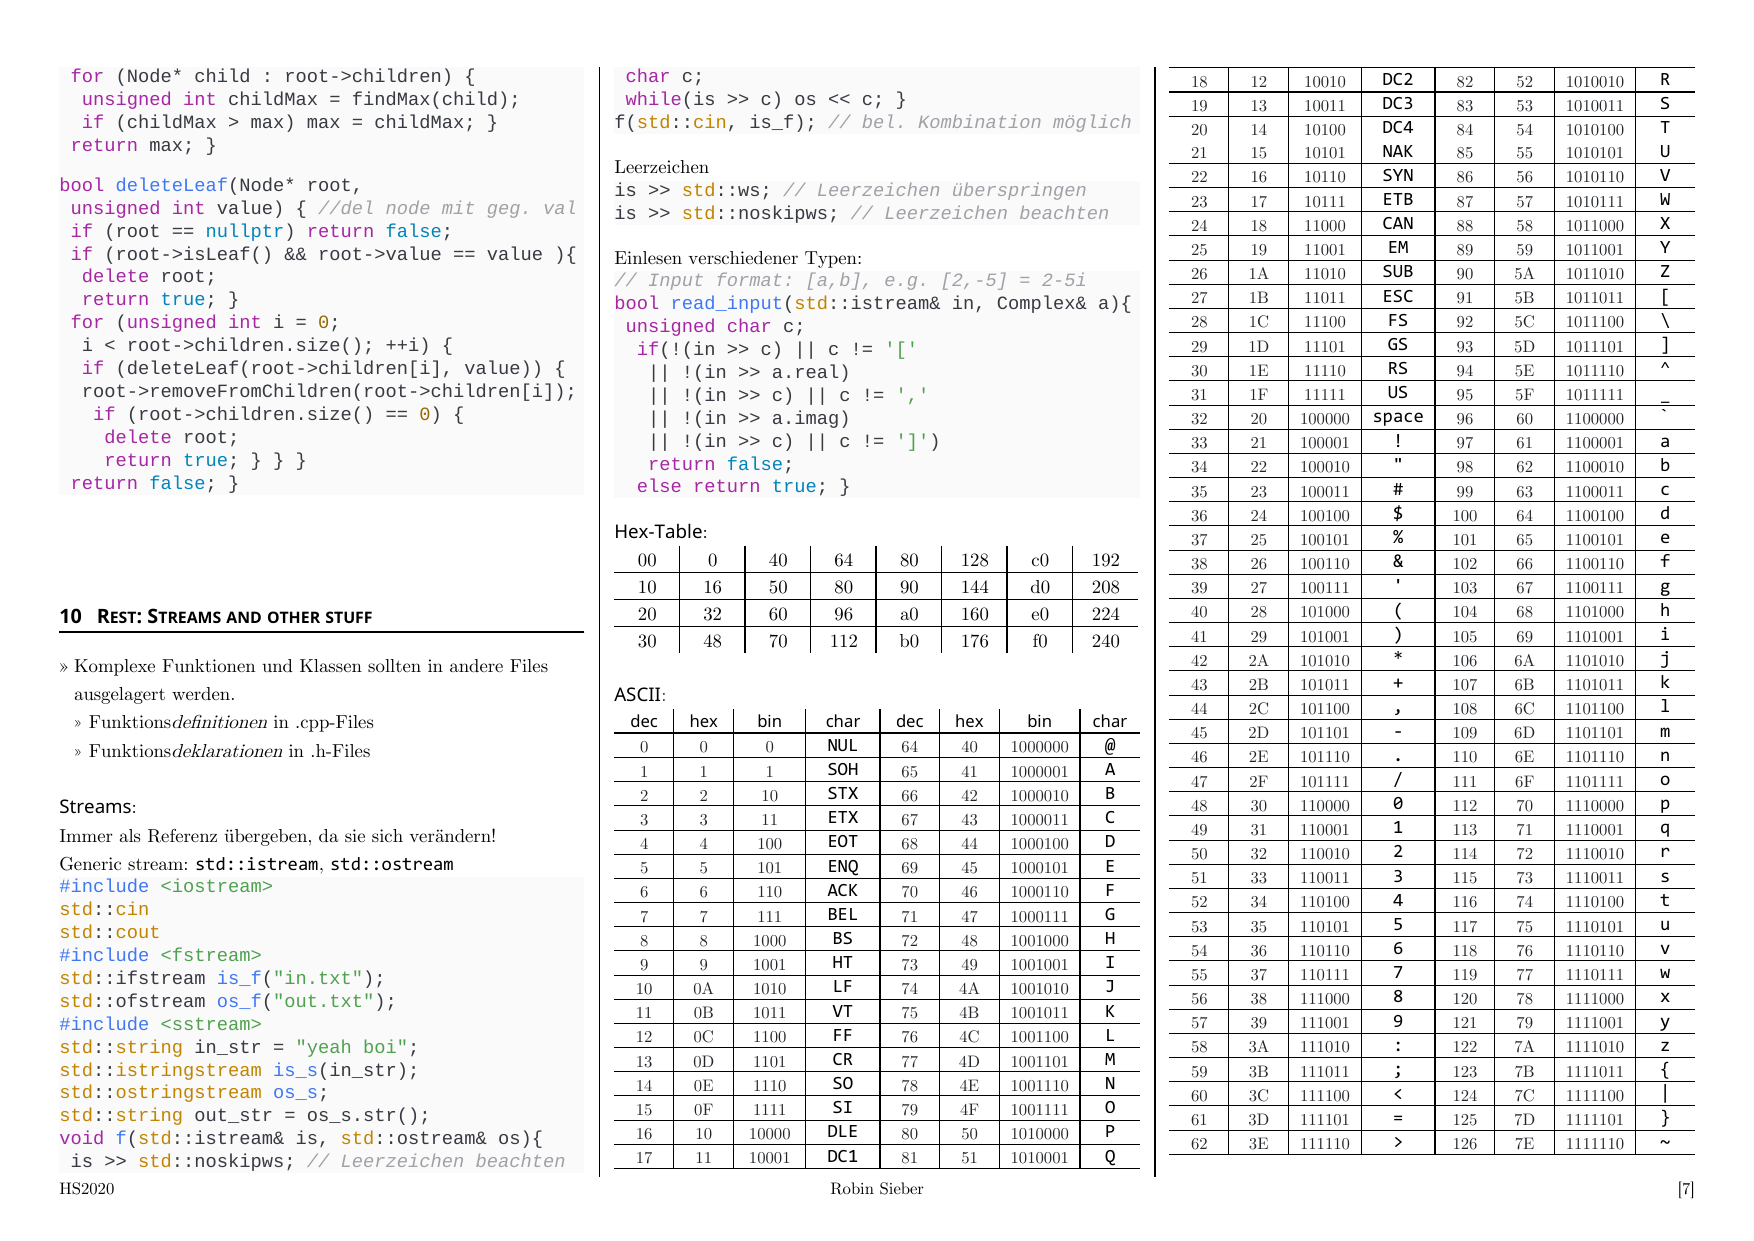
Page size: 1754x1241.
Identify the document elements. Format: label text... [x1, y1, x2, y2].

table_cell 45 [1169, 720, 1228, 743]
table_cell 46 [940, 879, 999, 902]
table_cell 71 [881, 903, 939, 926]
table_cell * [1362, 647, 1434, 670]
table_cell 111000 [1289, 986, 1361, 1009]
table_cell 1010000 [1000, 1121, 1079, 1144]
table_cell 10101 [1289, 140, 1361, 163]
table_cell 1100001 [1555, 430, 1635, 453]
table_cell 1010 [734, 976, 805, 999]
table_cell 6D [1495, 720, 1554, 743]
table_cell 1111011 [1555, 1058, 1635, 1081]
list Streams: [59, 792, 584, 819]
table_cell 20 [614, 600, 679, 626]
table_cell l [1636, 696, 1695, 719]
table_cell 1A [1229, 261, 1288, 284]
table_cell 101000 [1289, 599, 1361, 622]
table_cell 41 [940, 758, 999, 781]
table_cell 1110010 [1555, 841, 1635, 864]
table_cell 13 [614, 1048, 673, 1071]
table_cell 5C [1495, 309, 1554, 332]
table_cell 5 [614, 855, 673, 878]
table_cell 101010 [1289, 647, 1361, 670]
table_cell w [1636, 961, 1695, 984]
table_cell 26 [1229, 551, 1288, 574]
table_cell 17 [1229, 188, 1288, 211]
table_cell 4B [940, 1000, 999, 1023]
table_cell 43 [940, 806, 999, 829]
table_cell 18 [1169, 68, 1228, 91]
table_cell 11001 [1289, 236, 1361, 259]
table_cell 10001 [734, 1145, 805, 1168]
table_cell G [1081, 903, 1140, 926]
table_cell 40 [940, 734, 999, 757]
table_cell DC2 [1362, 68, 1434, 91]
table_cell 83 [1436, 93, 1494, 116]
list Komplexe Funktionen und Klassen sollten in andere Files ausgelagert werden. [59, 652, 584, 706]
table_cell 108 [1436, 696, 1494, 719]
table_cell v [1636, 937, 1695, 960]
table_cell f0 [1008, 627, 1072, 652]
table_cell 1011111 [1555, 381, 1635, 404]
table_cell 11 [614, 1000, 673, 1023]
table_cell 1101011 [1555, 671, 1635, 694]
table_cell 110100 [1289, 889, 1361, 912]
table_cell O [1081, 1096, 1140, 1119]
table_cell 3C [1229, 1082, 1288, 1105]
table_cell 94 [1436, 357, 1494, 380]
table_cell 35 [1229, 913, 1288, 936]
table_cell d [1636, 502, 1695, 525]
table_header c0 [1008, 546, 1072, 572]
table_cell 2E [1229, 744, 1288, 767]
table_cell Q [1081, 1145, 1140, 1168]
table_cell 11101 [1289, 333, 1361, 356]
table_cell 100 [734, 831, 805, 854]
table_cell 1D [1229, 333, 1288, 356]
table_cell 1100011 [1555, 478, 1635, 501]
table_cell 76 [1495, 937, 1554, 960]
table_cell 13 [1229, 93, 1288, 116]
table_cell d0 [1008, 573, 1072, 598]
table_cell 224 [1073, 600, 1138, 626]
table_cell 176 [942, 627, 1006, 652]
table_cell 4 [1362, 889, 1434, 912]
table_cell 46 [1169, 744, 1228, 767]
table_cell 11110 [1289, 357, 1361, 380]
table_cell 12 [1229, 68, 1288, 91]
table_cell 40 [1169, 599, 1228, 622]
table_cell 110 [1436, 744, 1494, 767]
table_cell 119 [1436, 961, 1494, 984]
table_cell 5 [1362, 913, 1434, 936]
table_cell 7C [1495, 1082, 1554, 1105]
table_header bin [734, 709, 805, 732]
table_cell 56 [1169, 986, 1228, 1009]
table_cell 68 [881, 831, 939, 854]
table_cell 6 [1362, 937, 1434, 960]
table_cell 32 [1169, 406, 1228, 429]
table_cell @ [1081, 734, 1140, 757]
table_cell 90 [1436, 261, 1494, 284]
table_cell 5D [1495, 333, 1554, 356]
table_cell 63 [1495, 478, 1554, 501]
table_cell D [1081, 831, 1140, 854]
table_cell BEL [806, 903, 879, 926]
table_cell 4 [614, 831, 673, 854]
table_cell 4D [940, 1048, 999, 1071]
table_cell NUL [806, 734, 879, 757]
table_cell a [1636, 430, 1695, 453]
table_cell 100101 [1289, 526, 1361, 549]
table_cell 19 [1169, 93, 1228, 116]
table_cell 2A [1229, 647, 1288, 670]
table_cell 111100 [1289, 1082, 1361, 1105]
table_cell 1011101 [1555, 333, 1635, 356]
table_cell 111110 [1289, 1131, 1361, 1154]
table_cell 49 [940, 951, 999, 974]
list Funktionsdefinitionen in .cpp-Files [74, 707, 584, 734]
table_cell . [1362, 744, 1434, 767]
table_cell SOH [806, 758, 879, 781]
table_cell 1111100 [1555, 1082, 1635, 1105]
table_cell 1111010 [1555, 1034, 1635, 1057]
table_cell x [1636, 986, 1695, 1009]
table_cell 6C [1495, 696, 1554, 719]
table_cell 61 [1169, 1106, 1228, 1129]
table_cell 0 [614, 734, 673, 757]
table_cell 29 [1169, 333, 1228, 356]
table_cell F [1081, 879, 1140, 902]
table_cell 101 [1436, 526, 1494, 549]
table_cell 0B [674, 1000, 733, 1023]
table_cell 33 [1229, 865, 1288, 888]
table_cell 30 [1229, 792, 1288, 815]
table_cell 65 [1495, 526, 1554, 549]
table_cell 6E [1495, 744, 1554, 767]
table_cell 1111 [734, 1096, 805, 1119]
table_cell [ [1636, 285, 1695, 308]
table_cell SI [806, 1096, 879, 1119]
table_cell 1000100 [1000, 831, 1079, 854]
table_cell 54 [1169, 937, 1228, 960]
table_cell 6B [1495, 671, 1554, 694]
table_cell 76 [881, 1024, 939, 1047]
table_cell 80 [811, 573, 875, 598]
list Funktionsdeklarationen in .h-Files [74, 736, 584, 762]
table_cell 115 [1436, 865, 1494, 888]
table_cell CAN [1362, 212, 1434, 235]
table_cell { [1636, 1058, 1695, 1081]
table_cell 1010101 [1555, 140, 1635, 163]
table_cell N [1081, 1072, 1140, 1095]
table_cell 1000001 [1000, 758, 1079, 781]
table_cell 0 [734, 734, 805, 757]
table_cell 47 [1169, 768, 1228, 791]
table_cell u [1636, 913, 1695, 936]
table_cell 1110011 [1555, 865, 1635, 888]
table_cell 68 [1495, 599, 1554, 622]
table_cell 1100010 [1555, 454, 1635, 477]
table_cell 110000 [1289, 792, 1361, 815]
table_cell ( [1362, 599, 1434, 622]
table_cell LF [806, 976, 879, 999]
table_cell 22 [1229, 454, 1288, 477]
table_cell 52 [1495, 68, 1554, 91]
table_cell T [1636, 117, 1695, 140]
table_cell 58 [1169, 1034, 1228, 1057]
table_cell 10 [614, 976, 673, 999]
table_cell DC3 [1362, 93, 1434, 116]
table_cell 1100101 [1555, 526, 1635, 549]
table_cell 71 [1495, 816, 1554, 839]
table_cell ` [1636, 406, 1695, 429]
table_cell 10 [734, 782, 805, 805]
table_cell 101110 [1289, 744, 1361, 767]
table_cell 1010110 [1555, 164, 1635, 187]
table_cell 22 [1169, 164, 1228, 187]
table_cell 1110001 [1555, 816, 1635, 839]
table_header 192 [1073, 546, 1138, 572]
table_cell 7B [1495, 1058, 1554, 1081]
table_cell 74 [881, 976, 939, 999]
table_cell 10 [614, 573, 679, 598]
table_cell 2C [1229, 696, 1288, 719]
table_cell RS [1362, 357, 1434, 380]
table_cell Z [1636, 261, 1695, 284]
table_cell y [1636, 1010, 1695, 1033]
table_cell 15 [1229, 140, 1288, 163]
table_cell ETB [1362, 188, 1434, 211]
table_cell 3 [674, 806, 733, 829]
table_cell 4A [940, 976, 999, 999]
table_cell 100011 [1289, 478, 1361, 501]
table_cell K [1081, 1000, 1140, 1023]
table_cell t [1636, 889, 1695, 912]
table_cell 42 [940, 782, 999, 805]
table_cell U [1636, 140, 1695, 163]
table_cell ] [1636, 333, 1695, 356]
table_cell p [1636, 792, 1695, 815]
table_cell & [1362, 551, 1434, 574]
table_cell 2F [1229, 768, 1288, 791]
table_cell 100110 [1289, 551, 1361, 574]
table_cell 120 [1436, 986, 1494, 1009]
table_cell 101100 [1289, 696, 1361, 719]
table_cell 0D [674, 1048, 733, 1071]
table_cell 66 [881, 782, 939, 805]
table_cell 0C [674, 1024, 733, 1047]
table_cell 28 [1229, 599, 1288, 622]
text #include <iostream> std::cin std::cout #include <fstream> std::ifstream is_f("in.txt"); std::ofstream os_f("out.txt"); #include <sstream> std::string in_str = "yeah boi"; std::istringstream is_s(in_str); std::ostringstream os_s; std::string out_str = os_s.str(); void f(std::istream& is, std::ostream& os){ is >> std::noskipws; // Leerzeichen beachten char c; while(is >> c) os << c; } f(std::cin, is_f); // bel. Kombination möglich [614, 67, 1140, 134]
table_cell 103 [1436, 575, 1494, 598]
table_cell 1101110 [1555, 744, 1635, 767]
table_cell 1001100 [1000, 1024, 1079, 1047]
table_cell 21 [1229, 430, 1288, 453]
table_cell $ [1362, 502, 1434, 525]
table_cell 73 [1495, 865, 1554, 888]
table_cell 1110100 [1555, 889, 1635, 912]
subtitle Rest: Streams and other stuff [59, 602, 584, 631]
table_cell 51 [940, 1145, 999, 1168]
table_cell 8 [674, 927, 733, 950]
table_cell SYN [1362, 164, 1434, 187]
table_cell 93 [1436, 333, 1494, 356]
table_cell 0 [674, 734, 733, 757]
table_cell STX [806, 782, 879, 805]
table_cell 16 [680, 573, 744, 598]
table_cell 16 [614, 1121, 673, 1144]
table_cell 62 [1495, 454, 1554, 477]
table_cell ACK [806, 879, 879, 902]
table_cell 10100 [1289, 117, 1361, 140]
table_cell 3B [1229, 1058, 1288, 1081]
table_cell 1110101 [1555, 913, 1635, 936]
table_cell 36 [1169, 502, 1228, 525]
table_cell BS [806, 927, 879, 950]
table_cell 86 [1436, 164, 1494, 187]
table_cell 0A [674, 976, 733, 999]
table_cell M [1081, 1048, 1140, 1071]
table_cell 101111 [1289, 768, 1361, 791]
table_cell _ [1636, 381, 1695, 404]
table_cell 101011 [1289, 671, 1361, 694]
table_cell A [1081, 758, 1140, 781]
table_cell 73 [881, 951, 939, 974]
table_cell 1111000 [1555, 986, 1635, 1009]
table_cell 4 [674, 831, 733, 854]
table_cell 75 [881, 1000, 939, 1023]
table_cell EOT [806, 831, 879, 854]
table_cell 53 [1495, 93, 1554, 116]
table_cell 48 [680, 627, 744, 652]
table_cell 104 [1436, 599, 1494, 622]
table_cell 110 [734, 879, 805, 902]
table_cell 78 [881, 1072, 939, 1095]
table_cell 30 [614, 627, 679, 652]
table_cell " [1362, 454, 1434, 477]
table_cell a0 [877, 600, 941, 626]
text Leerzeichen [614, 153, 1140, 179]
table_cell 25 [1169, 236, 1228, 259]
table_cell ENQ [806, 855, 879, 878]
table_cell 109 [1436, 720, 1494, 743]
table_cell 44 [1169, 696, 1228, 719]
table_cell 10111 [1289, 188, 1361, 211]
table_cell VT [806, 1000, 879, 1023]
table_cell 1101001 [1555, 623, 1635, 646]
table_cell CR [806, 1048, 879, 1071]
table_cell 1100 [734, 1024, 805, 1047]
table_cell h [1636, 599, 1695, 622]
table_cell 160 [942, 600, 1006, 626]
table_cell 6 [614, 879, 673, 902]
table_cell ) [1362, 623, 1434, 646]
table_cell 1 [674, 758, 733, 781]
table_cell 44 [940, 831, 999, 854]
table_cell ! [1362, 430, 1434, 453]
table_cell US [1362, 381, 1434, 404]
table_cell 110011 [1289, 865, 1361, 888]
table_cell 1011 [734, 1000, 805, 1023]
table_cell + [1362, 671, 1434, 694]
table_cell ' [1362, 575, 1434, 598]
table_header char [1081, 709, 1140, 732]
table_cell 32 [1229, 841, 1288, 864]
table_cell - [1362, 720, 1434, 743]
table_cell I [1081, 951, 1140, 974]
table_cell 78 [1495, 986, 1554, 1009]
table_cell 111 [1436, 768, 1494, 791]
table_cell 14 [1229, 117, 1288, 140]
table_cell 9 [614, 951, 673, 974]
table_cell 3D [1229, 1106, 1288, 1129]
table_cell 1110110 [1555, 937, 1635, 960]
table_cell 1101000 [1555, 599, 1635, 622]
table_cell 1111110 [1555, 1131, 1635, 1154]
table_cell 15 [614, 1096, 673, 1119]
table_cell , [1362, 696, 1434, 719]
table_cell n [1636, 744, 1695, 767]
table_cell 77 [1495, 961, 1554, 984]
table_cell 1011000 [1555, 212, 1635, 235]
table_cell 32 [680, 600, 744, 626]
table_cell 20 [1169, 117, 1228, 140]
table_cell 1000011 [1000, 806, 1079, 829]
table_cell 208 [1073, 573, 1138, 598]
table_cell 1C [1229, 309, 1288, 332]
table_cell 72 [1495, 841, 1554, 864]
table_cell 1010011 [1555, 93, 1635, 116]
table_cell 38 [1169, 551, 1228, 574]
table_cell < [1362, 1082, 1434, 1105]
table_cell 38 [1229, 986, 1288, 1009]
table_cell 47 [940, 903, 999, 926]
table_cell f [1636, 551, 1695, 574]
table_cell 100000 [1289, 406, 1361, 429]
table_cell 42 [1169, 647, 1228, 670]
table_cell 27 [1229, 575, 1288, 598]
table_cell 106 [1436, 647, 1494, 670]
table_cell 96 [811, 600, 875, 626]
table_cell 9 [1362, 1010, 1434, 1033]
table_cell 52 [1169, 889, 1228, 912]
table_cell 144 [942, 573, 1006, 598]
table_cell 1000000 [1000, 734, 1079, 757]
table_cell 80 [881, 1121, 939, 1144]
table_cell 31 [1169, 381, 1228, 404]
table_cell 1100100 [1555, 502, 1635, 525]
table_header dec [614, 709, 673, 732]
table_cell 111010 [1289, 1034, 1361, 1057]
table_cell ~ [1636, 1131, 1695, 1154]
table_cell 50 [940, 1121, 999, 1144]
table_cell 7E [1495, 1131, 1554, 1154]
table_cell 43 [1169, 671, 1228, 694]
table_cell 81 [881, 1145, 939, 1168]
table_cell 1111101 [1555, 1106, 1635, 1129]
table_header 64 [811, 546, 875, 572]
table_cell C [1081, 806, 1140, 829]
table_cell 26 [1169, 261, 1228, 284]
table_cell 123 [1436, 1058, 1494, 1081]
table_cell 111 [734, 903, 805, 926]
table_cell m [1636, 720, 1695, 743]
table_header hex [940, 709, 999, 732]
table_cell 1011110 [1555, 357, 1635, 380]
table_cell 11111 [1289, 381, 1361, 404]
table_cell 1110 [734, 1072, 805, 1095]
table_cell 45 [940, 855, 999, 878]
text Hex-Table: [614, 517, 1140, 543]
table_cell 58 [1495, 212, 1554, 235]
table_cell 49 [1169, 816, 1228, 839]
table_cell 18 [1229, 212, 1288, 235]
table_cell 124 [1436, 1082, 1494, 1105]
table_cell 39 [1169, 575, 1228, 598]
table_cell 100100 [1289, 502, 1361, 525]
table_cell 24 [1229, 502, 1288, 525]
table_cell 70 [1495, 792, 1554, 815]
table_cell S [1636, 93, 1695, 116]
table_cell 118 [1436, 937, 1494, 960]
table_header 80 [877, 546, 941, 572]
table_cell 57 [1495, 188, 1554, 211]
table_cell 5F [1495, 381, 1554, 404]
table_cell 87 [1436, 188, 1494, 211]
table_cell 1001001 [1000, 951, 1079, 974]
table_cell 51 [1169, 865, 1228, 888]
table_cell 54 [1495, 117, 1554, 140]
table_cell 60 [746, 600, 810, 626]
table_cell 3A [1229, 1034, 1288, 1057]
table_cell b [1636, 454, 1695, 477]
table_cell 64 [881, 734, 939, 757]
table_cell ^ [1636, 357, 1695, 380]
table_cell 101001 [1289, 623, 1361, 646]
table_cell EM [1362, 236, 1434, 259]
table_cell H [1081, 927, 1140, 950]
table_cell 5 [674, 855, 733, 878]
table_cell 105 [1436, 623, 1494, 646]
table_cell 1E [1229, 357, 1288, 380]
table_cell 23 [1229, 478, 1288, 501]
table_cell 1101100 [1555, 696, 1635, 719]
table_cell 66 [1495, 551, 1554, 574]
table_cell 60 [1169, 1082, 1228, 1105]
table_cell 64 [1495, 502, 1554, 525]
table_cell 1000 [734, 927, 805, 950]
table_cell 10000 [734, 1121, 805, 1144]
table_cell FS [1362, 309, 1434, 332]
table_cell 33 [1169, 430, 1228, 453]
table_header hex [674, 709, 733, 732]
table_cell 7 [674, 903, 733, 926]
table_cell 107 [1436, 671, 1494, 694]
table_cell 1101101 [1555, 720, 1635, 743]
table_cell 111011 [1289, 1058, 1361, 1081]
table_cell FF [806, 1024, 879, 1047]
table_cell 11010 [1289, 261, 1361, 284]
table_cell 3E [1229, 1131, 1288, 1154]
table_cell 10010 [1289, 68, 1361, 91]
table_cell 1011010 [1555, 261, 1635, 284]
table_cell 98 [1436, 454, 1494, 477]
table_cell 41 [1169, 623, 1228, 646]
table_cell 240 [1073, 627, 1138, 652]
table_cell 11 [734, 806, 805, 829]
table_cell 2 [614, 782, 673, 805]
table_cell 111001 [1289, 1010, 1361, 1033]
table_cell 1010010 [1555, 68, 1635, 91]
table_cell SO [806, 1072, 879, 1095]
table_cell 34 [1169, 454, 1228, 477]
table_cell 4F [940, 1096, 999, 1119]
table_cell q [1636, 816, 1695, 839]
table_cell E [1081, 855, 1140, 878]
table_cell | [1636, 1082, 1695, 1105]
table_cell 8 [1362, 986, 1434, 1009]
table_cell 21 [1169, 140, 1228, 163]
table_cell 8 [614, 927, 673, 950]
table_cell z [1636, 1034, 1695, 1057]
table_cell P [1081, 1121, 1140, 1144]
table_cell 1 [614, 758, 673, 781]
table_cell e0 [1008, 600, 1072, 626]
table_cell 5A [1495, 261, 1554, 284]
table_cell 77 [881, 1048, 939, 1071]
table_cell 11100 [1289, 309, 1361, 332]
table_cell 6A [1495, 647, 1554, 670]
table_cell 50 [1169, 841, 1228, 864]
text is >> std::ws; // Leerzeichen überspringen is >> std::noskipws; // Leerzeichen beachten [614, 181, 1140, 225]
table_cell 24 [1169, 212, 1228, 235]
table_cell 72 [881, 927, 939, 950]
table_cell 11 [674, 1145, 733, 1168]
table_cell 37 [1169, 526, 1228, 549]
table_cell 126 [1436, 1131, 1494, 1154]
table_cell 1010111 [1555, 188, 1635, 211]
table_cell 11000 [1289, 212, 1361, 235]
table_cell 125 [1436, 1106, 1494, 1129]
table_header bin [1000, 709, 1079, 732]
table_cell 1000111 [1000, 903, 1079, 926]
table_cell 62 [1169, 1131, 1228, 1154]
table_cell 2D [1229, 720, 1288, 743]
text ASCII: [614, 680, 1140, 707]
table_cell B [1081, 782, 1140, 805]
table_cell 20 [1229, 406, 1288, 429]
table_cell DLE [806, 1121, 879, 1144]
table_cell 30 [1169, 357, 1228, 380]
table_header 40 [746, 546, 810, 572]
table_cell 74 [1495, 889, 1554, 912]
table_cell ESC [1362, 285, 1434, 308]
table_cell 1 [1362, 816, 1434, 839]
table_cell 1100000 [1555, 406, 1635, 429]
table_cell j [1636, 647, 1695, 670]
table_cell 12 [614, 1024, 673, 1047]
table_cell 1100111 [1555, 575, 1635, 598]
table_cell 1000101 [1000, 855, 1079, 878]
table_cell DC1 [806, 1145, 879, 1168]
table_cell 90 [877, 573, 941, 598]
table_cell 110111 [1289, 961, 1361, 984]
table_cell 100111 [1289, 575, 1361, 598]
table_cell 75 [1495, 913, 1554, 936]
table_cell X [1636, 212, 1695, 235]
table_cell 100 [1436, 502, 1494, 525]
table_cell 97 [1436, 430, 1494, 453]
table_cell 7 [614, 903, 673, 926]
table_cell ETX [806, 806, 879, 829]
table_cell 9 [674, 951, 733, 974]
table_cell 6F [1495, 768, 1554, 791]
table_cell 2 [1362, 841, 1434, 864]
table_cell 91 [1436, 285, 1494, 308]
table_cell 16 [1229, 164, 1288, 187]
table_cell 37 [1229, 961, 1288, 984]
table_cell 1110000 [1555, 792, 1635, 815]
table_cell 60 [1495, 406, 1554, 429]
table_cell 7A [1495, 1034, 1554, 1057]
text #include <iostream> std::cin std::cout #include <fstream> std::ifstream is_f("in.txt"); std::ofstream os_f("out.txt"); #include <sstream> std::string in_str = "yeah boi"; std::istringstream is_s(in_str); std::ostringstream os_s; std::string out_str = os_s.str(); void f(std::istream& is, std::ostream& os){ is >> std::noskipws; // Leerzeichen beachten char c; while(is >> c) os << c; } f(std::cin, is_f); // bel. Kombination möglich [59, 877, 584, 1173]
table_cell 35 [1169, 478, 1228, 501]
table_header dec [881, 709, 939, 732]
table_cell 114 [1436, 841, 1494, 864]
table_cell 88 [1436, 212, 1494, 235]
table_cell 112 [811, 627, 875, 652]
table_cell b0 [877, 627, 941, 652]
table_cell R [1636, 68, 1695, 91]
table_cell 84 [1436, 117, 1494, 140]
table_cell g [1636, 575, 1695, 598]
table_header 0 [680, 546, 744, 572]
list Immer als Referenz übergeben, da sie sich verändern! [59, 821, 584, 847]
table_cell NAK [1362, 140, 1434, 163]
table_cell } [1636, 1106, 1695, 1129]
table_cell r [1636, 841, 1695, 864]
table_cell 110110 [1289, 937, 1361, 960]
table_cell % [1362, 526, 1434, 549]
table_cell 36 [1229, 937, 1288, 960]
table_cell 48 [940, 927, 999, 950]
table_cell 70 [746, 627, 810, 652]
table_cell 110001 [1289, 816, 1361, 839]
table_cell e [1636, 526, 1695, 549]
table_cell 96 [1436, 406, 1494, 429]
table_cell 7 [1362, 961, 1434, 984]
table_cell 1000110 [1000, 879, 1079, 902]
table_cell 1F [1229, 381, 1288, 404]
table_cell / [1362, 768, 1434, 791]
table_cell 113 [1436, 816, 1494, 839]
table_cell 1010001 [1000, 1145, 1079, 1168]
table_cell 11011 [1289, 285, 1361, 308]
table_header 128 [942, 546, 1006, 572]
table_cell 67 [881, 806, 939, 829]
table_cell 101101 [1289, 720, 1361, 743]
table_cell 122 [1436, 1034, 1494, 1057]
table_cell 1101 [734, 1048, 805, 1071]
table_cell 69 [881, 855, 939, 878]
table_cell 27 [1169, 285, 1228, 308]
table_cell Y [1636, 236, 1695, 259]
table_cell 4E [940, 1072, 999, 1095]
table_cell c [1636, 478, 1695, 501]
table_cell 10110 [1289, 164, 1361, 187]
table_cell 116 [1436, 889, 1494, 912]
table_cell = [1362, 1106, 1434, 1129]
table_cell ; [1362, 1058, 1434, 1081]
table_cell 61 [1495, 430, 1554, 453]
table_cell 29 [1229, 623, 1288, 646]
table_cell o [1636, 768, 1695, 791]
table_cell k [1636, 671, 1695, 694]
table_cell 3 [1362, 865, 1434, 888]
table_cell 100010 [1289, 454, 1361, 477]
table_cell 92 [1436, 309, 1494, 332]
table_cell 23 [1169, 188, 1228, 211]
table_cell s [1636, 865, 1695, 888]
table_cell 102 [1436, 551, 1494, 574]
table_cell \ [1636, 309, 1695, 332]
table_cell 39 [1229, 1010, 1288, 1033]
table_cell 1001011 [1000, 1000, 1079, 1023]
table_cell 1101010 [1555, 647, 1635, 670]
table_cell 34 [1229, 889, 1288, 912]
table_cell 110010 [1289, 841, 1361, 864]
table_cell 67 [1495, 575, 1554, 598]
table_cell 89 [1436, 236, 1494, 259]
table_cell 1001111 [1000, 1096, 1079, 1119]
table_cell 2 [674, 782, 733, 805]
table_cell 101 [734, 855, 805, 878]
table_cell 70 [881, 879, 939, 902]
table_cell : [1362, 1034, 1434, 1057]
table_cell 59 [1169, 1058, 1228, 1081]
table_cell 10 [674, 1121, 733, 1144]
table_cell 48 [1169, 792, 1228, 815]
table_cell 0F [674, 1096, 733, 1119]
table_cell 50 [746, 573, 810, 598]
table_cell 1111001 [1555, 1010, 1635, 1033]
table_cell 1 [734, 758, 805, 781]
list Generic stream: std::istream, std::ostream [59, 849, 584, 875]
table_cell 7D [1495, 1106, 1554, 1129]
table_cell 1110111 [1555, 961, 1635, 984]
table_cell 0E [674, 1072, 733, 1095]
text bool deleteLeaf(Node* root, unsigned int value) { //del node mit geg. val if (root == nullptr) return false; if (root->isLeaf() && root->value == value ){ delete root; return true; } for (unsigned int i = 0; i < root->children.size(); ++i) { if (deleteLeaf(root->children[i], value)) { root->removeFromChildren(root->children[i]); if (root->children.size() == 0) { delete root; return true; } } } return false; } [59, 176, 584, 495]
table_cell 95 [1436, 381, 1494, 404]
table_header 00 [614, 546, 679, 572]
table_cell 2B [1229, 671, 1288, 694]
table_cell DC4 [1362, 117, 1434, 140]
table_cell 55 [1169, 961, 1228, 984]
table_cell 69 [1495, 623, 1554, 646]
table_cell 3 [614, 806, 673, 829]
table_cell 1001010 [1000, 976, 1079, 999]
table_cell 1001101 [1000, 1048, 1079, 1071]
table_cell 31 [1229, 816, 1288, 839]
table_cell 1001000 [1000, 927, 1079, 950]
table_cell 55 [1495, 140, 1554, 163]
table_cell 1001110 [1000, 1072, 1079, 1095]
table_cell 1011100 [1555, 309, 1635, 332]
table_cell 5B [1495, 285, 1554, 308]
table_cell 1011001 [1555, 236, 1635, 259]
table_cell 79 [881, 1096, 939, 1119]
table_cell 85 [1436, 140, 1494, 163]
table_cell V [1636, 164, 1695, 187]
table_cell W [1636, 188, 1695, 211]
table_cell 1B [1229, 285, 1288, 308]
table_cell SUB [1362, 261, 1434, 284]
table_cell 10011 [1289, 93, 1361, 116]
table_cell 0 [1362, 792, 1434, 815]
table_cell HT [806, 951, 879, 974]
table_cell 5E [1495, 357, 1554, 380]
table_cell 111101 [1289, 1106, 1361, 1129]
table_cell 14 [614, 1072, 673, 1095]
table_cell 28 [1169, 309, 1228, 332]
table_header char [806, 709, 879, 732]
table_cell 1000010 [1000, 782, 1079, 805]
text Einlesen verschiedener Typen: [614, 243, 1140, 269]
table_cell # [1362, 478, 1434, 501]
table_cell J [1081, 976, 1140, 999]
table_cell 121 [1436, 1010, 1494, 1033]
table_cell 1001 [734, 951, 805, 974]
table_cell 57 [1169, 1010, 1228, 1033]
table_cell 110101 [1289, 913, 1361, 936]
table_cell GS [1362, 333, 1434, 356]
table_cell 117 [1436, 913, 1494, 936]
table_cell space [1362, 406, 1434, 429]
table_cell i [1636, 623, 1695, 646]
table_cell 1010100 [1555, 117, 1635, 140]
table_cell 1011011 [1555, 285, 1635, 308]
table_cell > [1362, 1131, 1434, 1154]
table_cell 65 [881, 758, 939, 781]
table_cell 53 [1169, 913, 1228, 936]
table_cell 1100110 [1555, 551, 1635, 574]
table_cell L [1081, 1024, 1140, 1047]
table_cell 59 [1495, 236, 1554, 259]
table_cell 56 [1495, 164, 1554, 187]
table_cell 6 [674, 879, 733, 902]
table_cell 99 [1436, 478, 1494, 501]
table_cell 82 [1436, 68, 1494, 91]
table_cell 4C [940, 1024, 999, 1047]
table_cell 79 [1495, 1010, 1554, 1033]
table_cell 112 [1436, 792, 1494, 815]
table_cell 25 [1229, 526, 1288, 549]
table_cell 1101111 [1555, 768, 1635, 791]
text // Input format: [a,b], e.g. [2,-5] = 2-5i bool read_input(std::istream& in, Complex& a){ unsigned char c; if(!(in >> c) || c != '[' || !(in >> a.real) || !(in >> c) || c != ',' || !(in >> a.imag) || !(in >> c) || c != ']') return false; else return true; } [614, 271, 1140, 498]
table_cell 17 [614, 1145, 673, 1168]
table_cell 100001 [1289, 430, 1361, 453]
table_cell 19 [1229, 236, 1288, 259]
